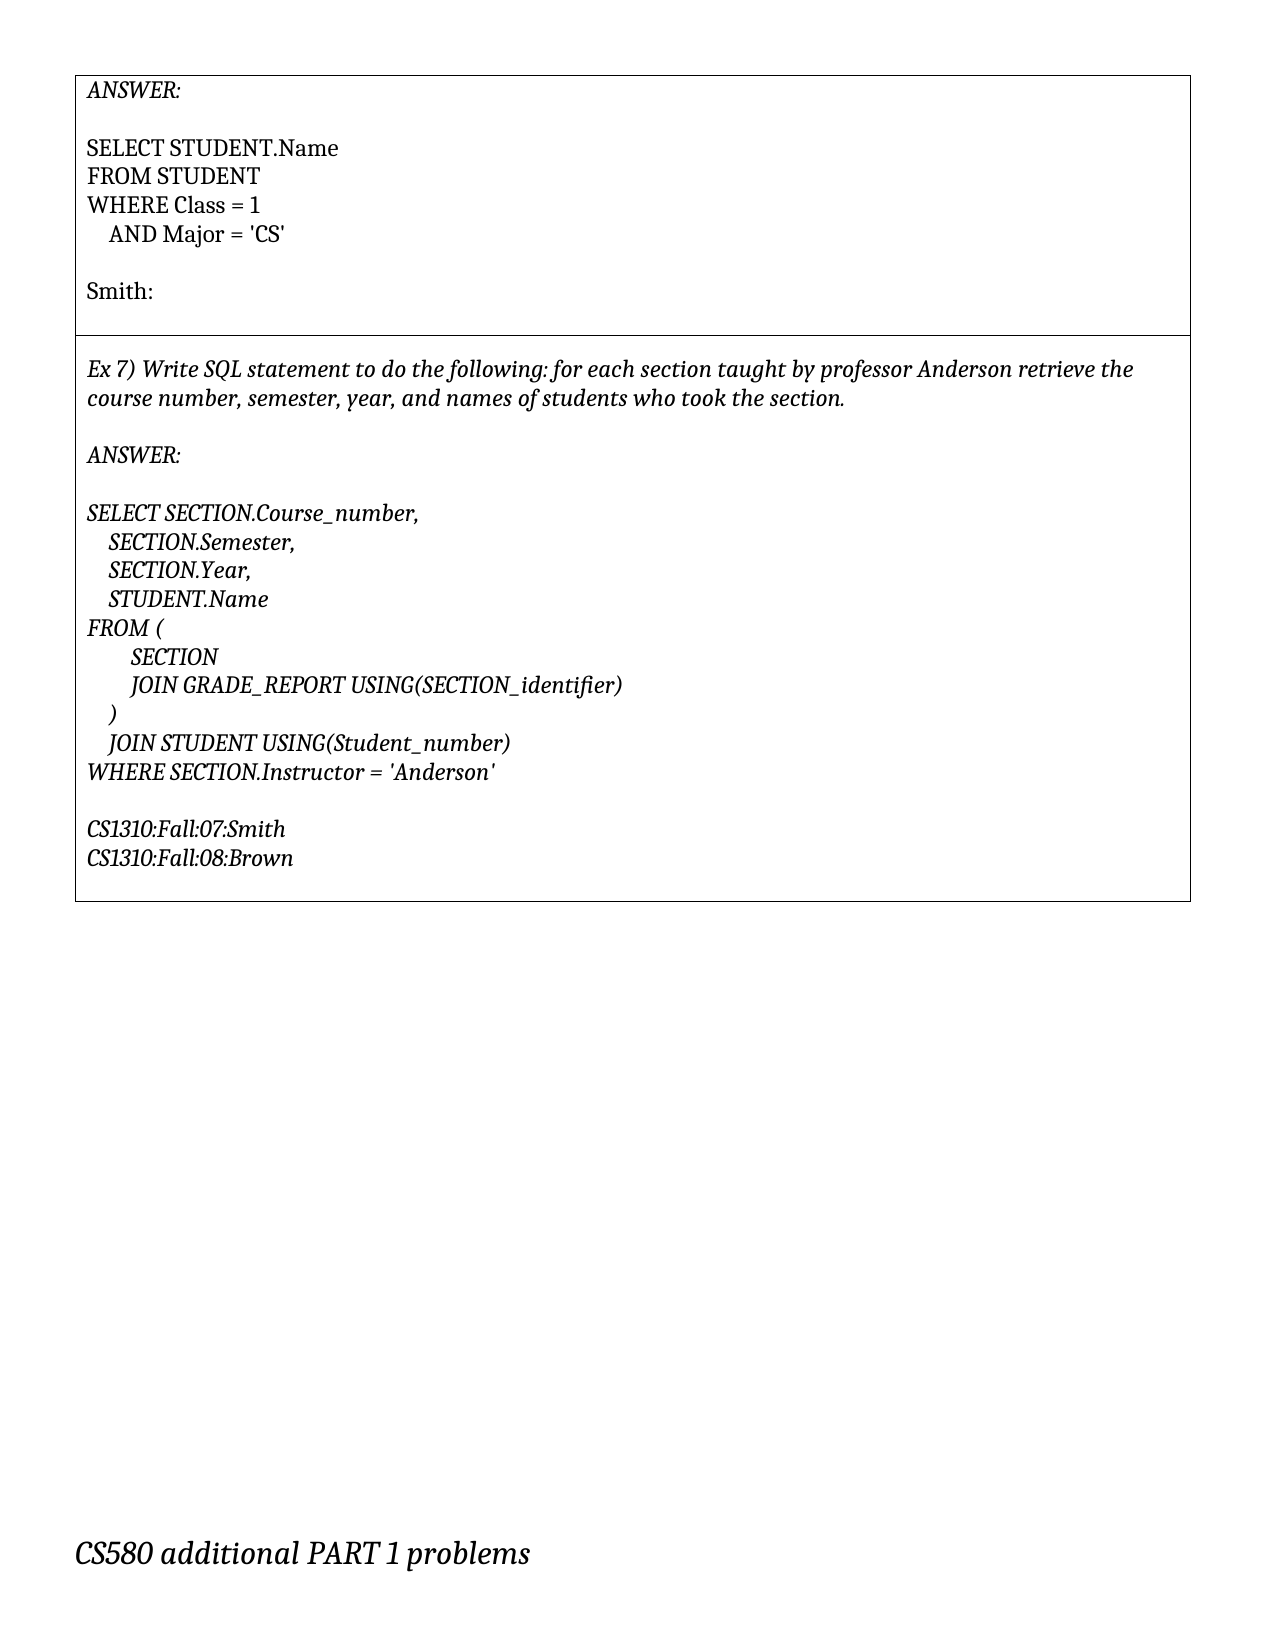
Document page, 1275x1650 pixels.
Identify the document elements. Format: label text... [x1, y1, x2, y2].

text CS580 additional PART 1 problems [75, 1535, 1200, 1573]
table_cell Ex 7) Write SQL statement to do the following: for each section taught by professor Anderson retrieve the course number, semester, year, and names of students who took the section. ANSWER: SELECT SECTION.Course_number, SECTION.Semester, SECTION.Year, STUDENT.Name FROM ( SECTION JOIN GRADE_REPORT USING(SECTION_identifier) ) JOIN STUDENT USING(Student_number) WHERE SECTION.Instructor = 'Anderson' CS1310:Fall:07:Smith CS1310:Fall:08:Brown [76, 336, 1190, 901]
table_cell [76, 76, 1190, 335]
